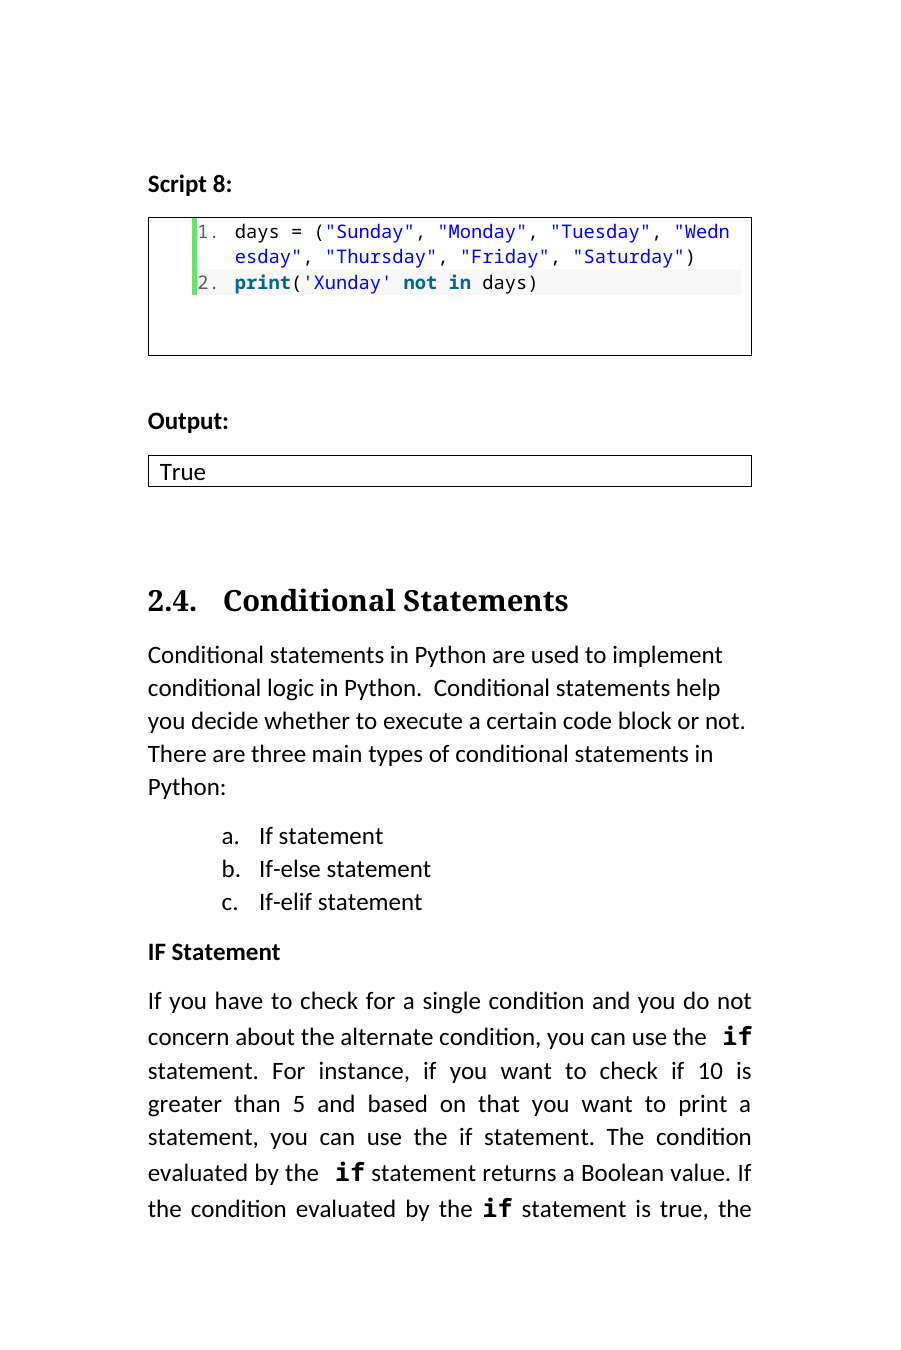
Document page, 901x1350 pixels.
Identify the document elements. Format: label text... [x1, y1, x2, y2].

text Script 8: [148, 168, 752, 198]
text Output: [148, 405, 752, 436]
subtitle Conditional Statements [148, 580, 752, 619]
list If-elif statement [221, 886, 752, 917]
table_header days = ("Sunday", "Monday", "Tuesday", "Wednesday", "Thursday", "Friday", "Saturday") print('Xunday' not in days) [149, 218, 751, 354]
list If-else statement [221, 853, 752, 884]
list If statement [221, 821, 752, 851]
text Conditional statements in Python are used to implement conditional logic in Python. Conditional statements help you decide whether to execute a certain code block or not. There are three main types of conditional statements in Python: [148, 639, 752, 801]
table_header True [149, 456, 751, 486]
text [148, 986, 752, 1225]
text IF Statement [148, 936, 752, 966]
